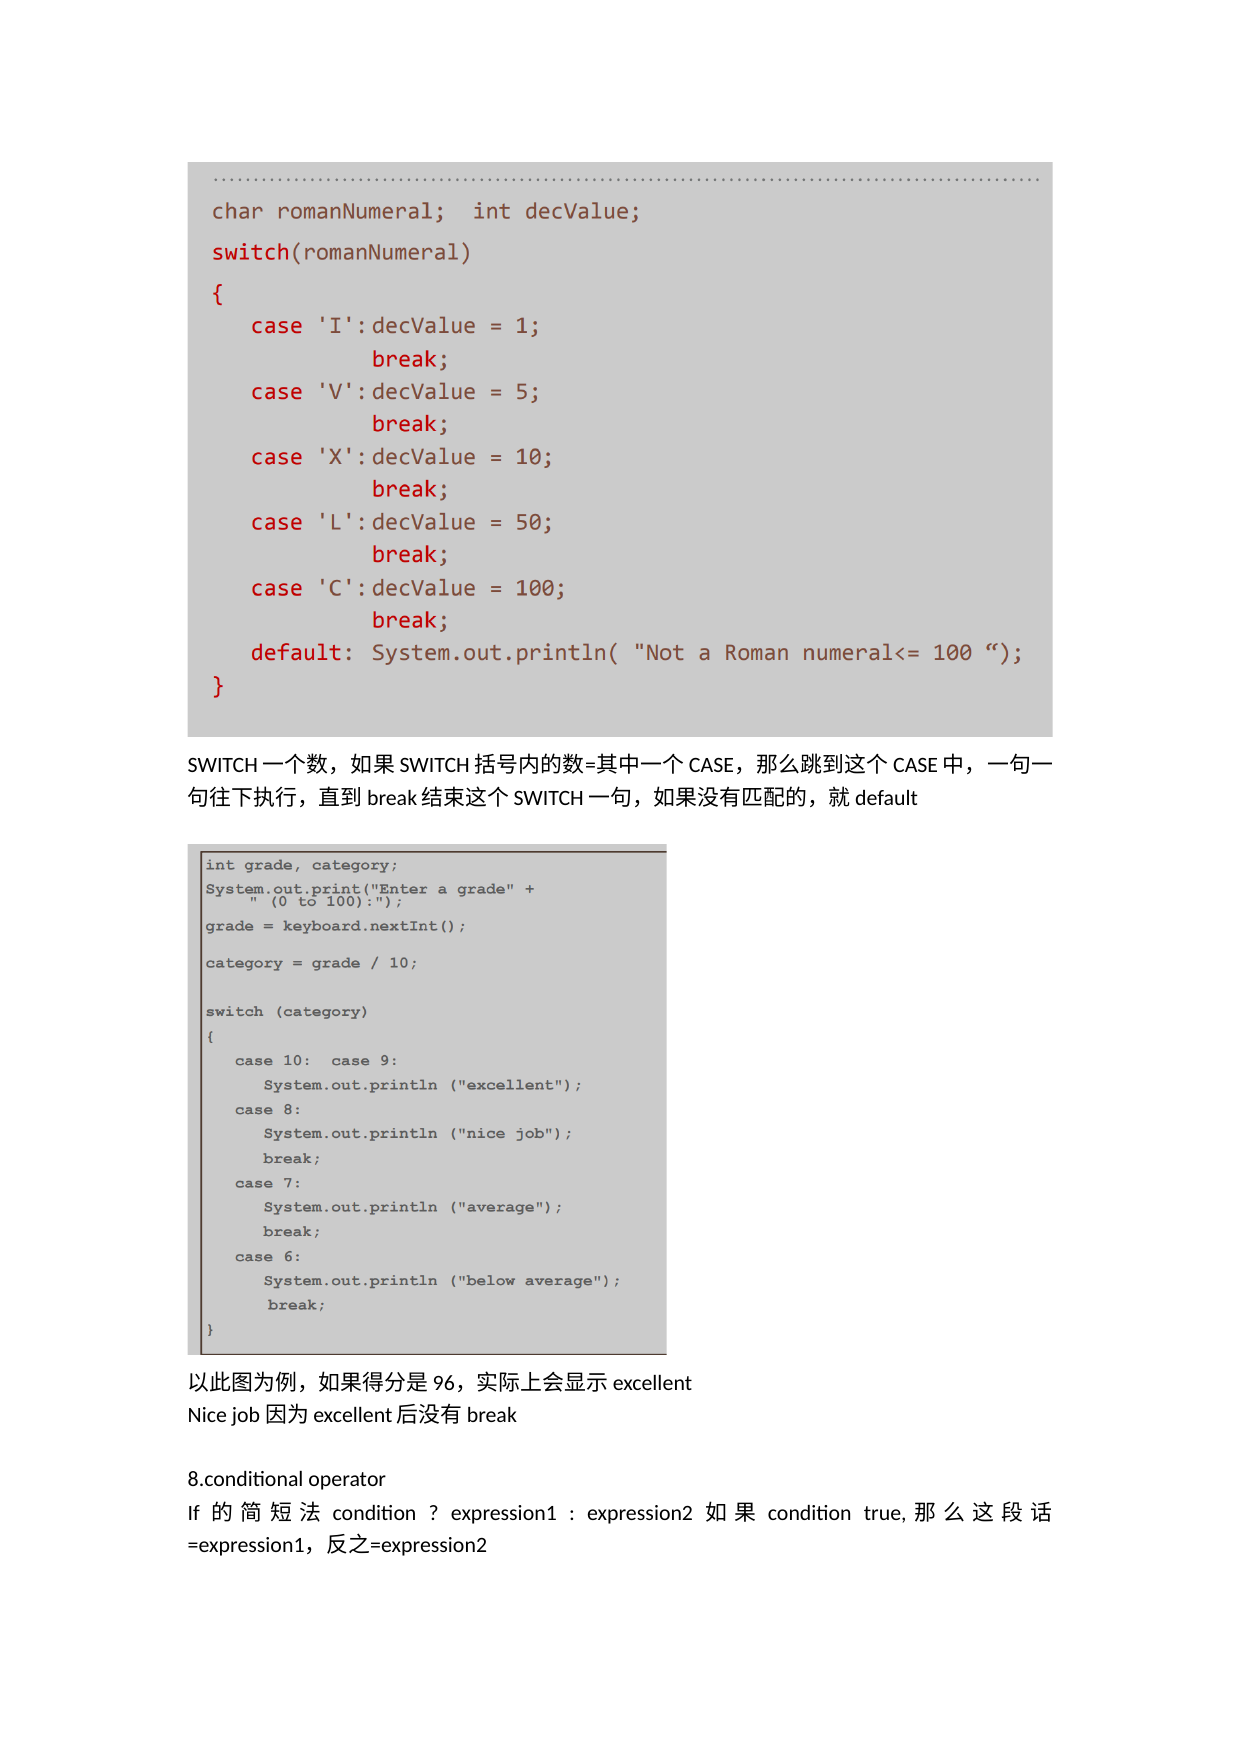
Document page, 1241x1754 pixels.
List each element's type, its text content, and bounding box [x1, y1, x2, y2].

picture [187, 162, 1053, 737]
text 以此图为例，如果得分是96，实际上会显示 excellent [187, 1364, 1053, 1397]
text SWITCH一个数，如果SWITCH括号内的数=其中一个CASE，那么跳到这个CASE中，一句一句往下执行，直到break结束这个SWITCH一句，如果没有匹配的，就default [187, 747, 1053, 812]
picture [187, 844, 667, 1355]
text Nice job 因为excellent后没有break [187, 1397, 1053, 1429]
text 8.conditional operator [187, 1462, 1053, 1494]
text If的简短法condition ? expression1 : expression2如果condition true,那么这段话=expression1，反之=expression2 [187, 1494, 1053, 1559]
